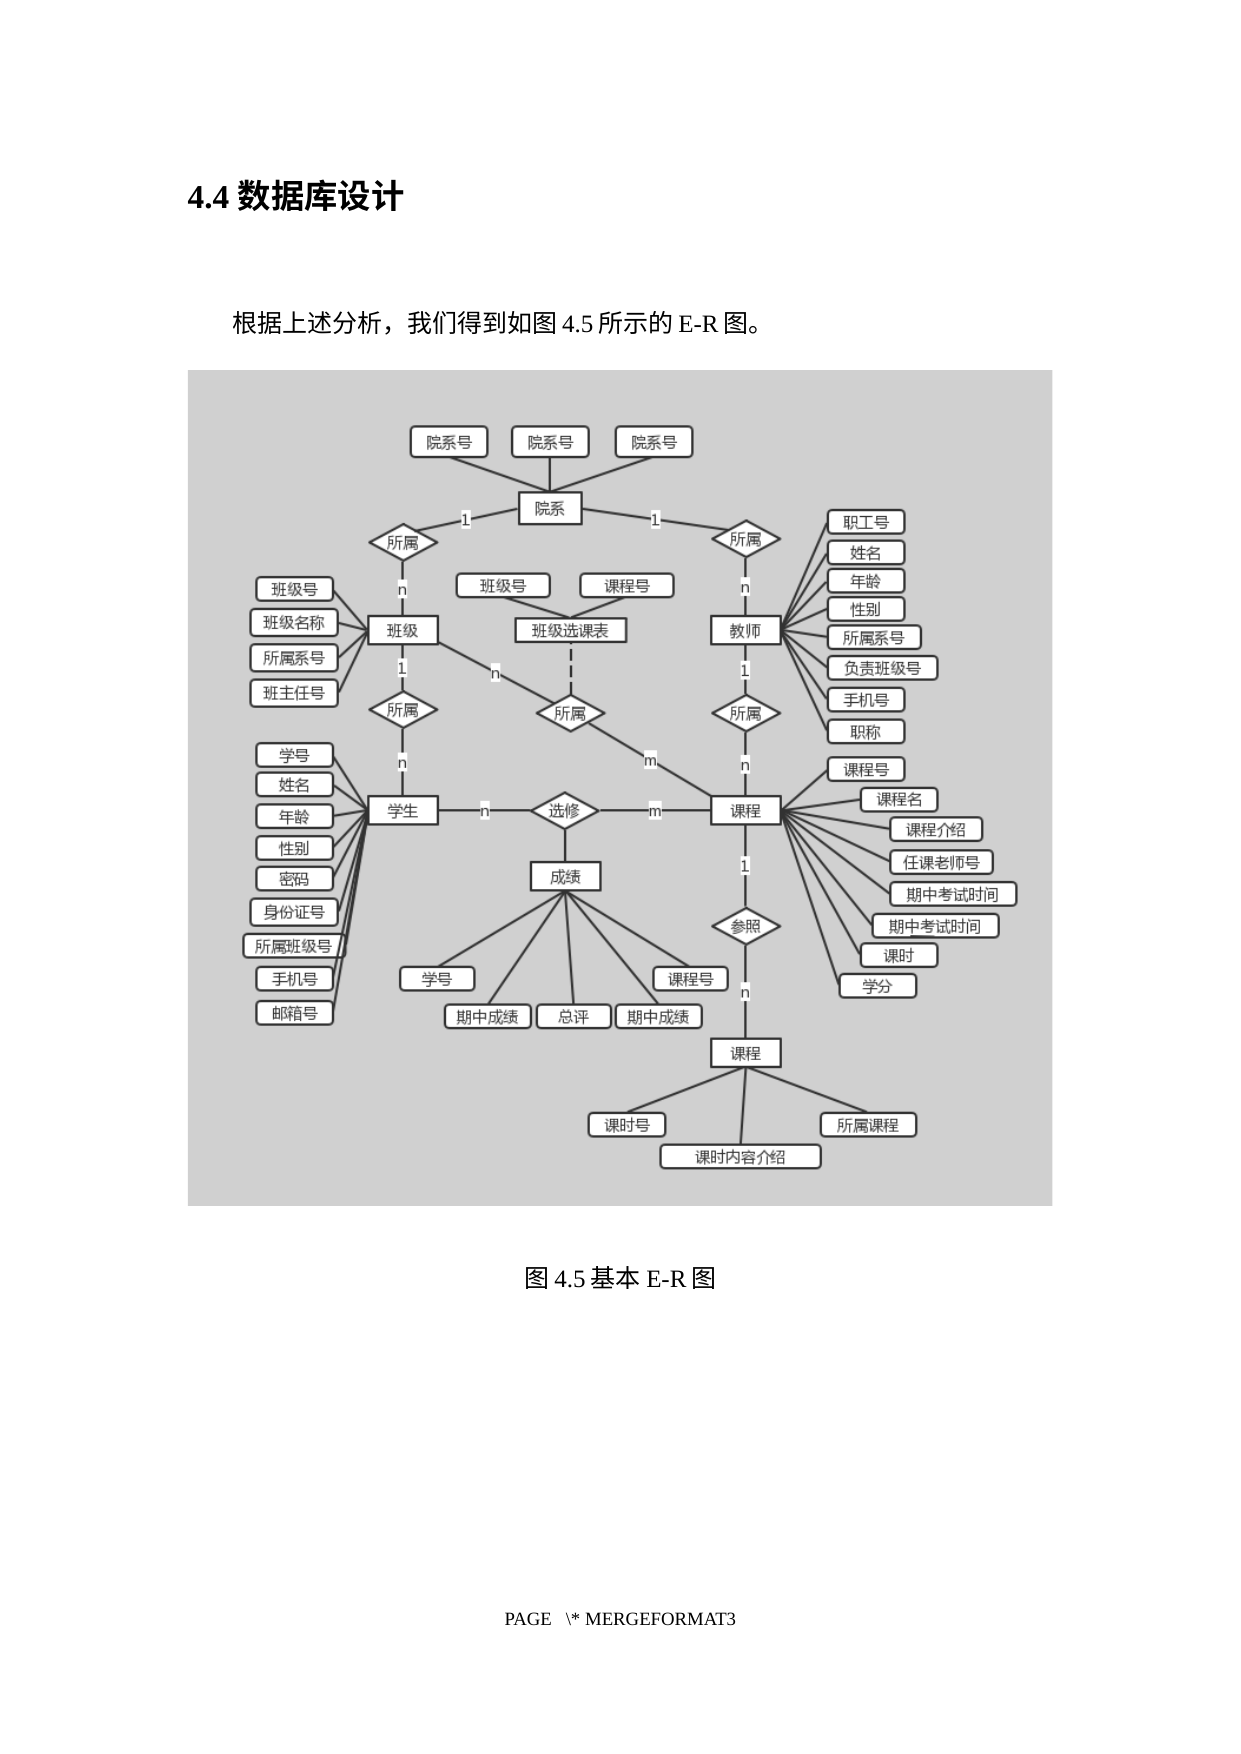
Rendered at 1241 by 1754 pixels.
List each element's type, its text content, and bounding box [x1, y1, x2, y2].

text 根据上述分析，我们得到如图4.5所示的E-R图。 [187, 289, 1053, 354]
text 图4.5基本 E-R图 [187, 1244, 1053, 1309]
subtitle 4.4 数据库设计 [187, 162, 1053, 227]
